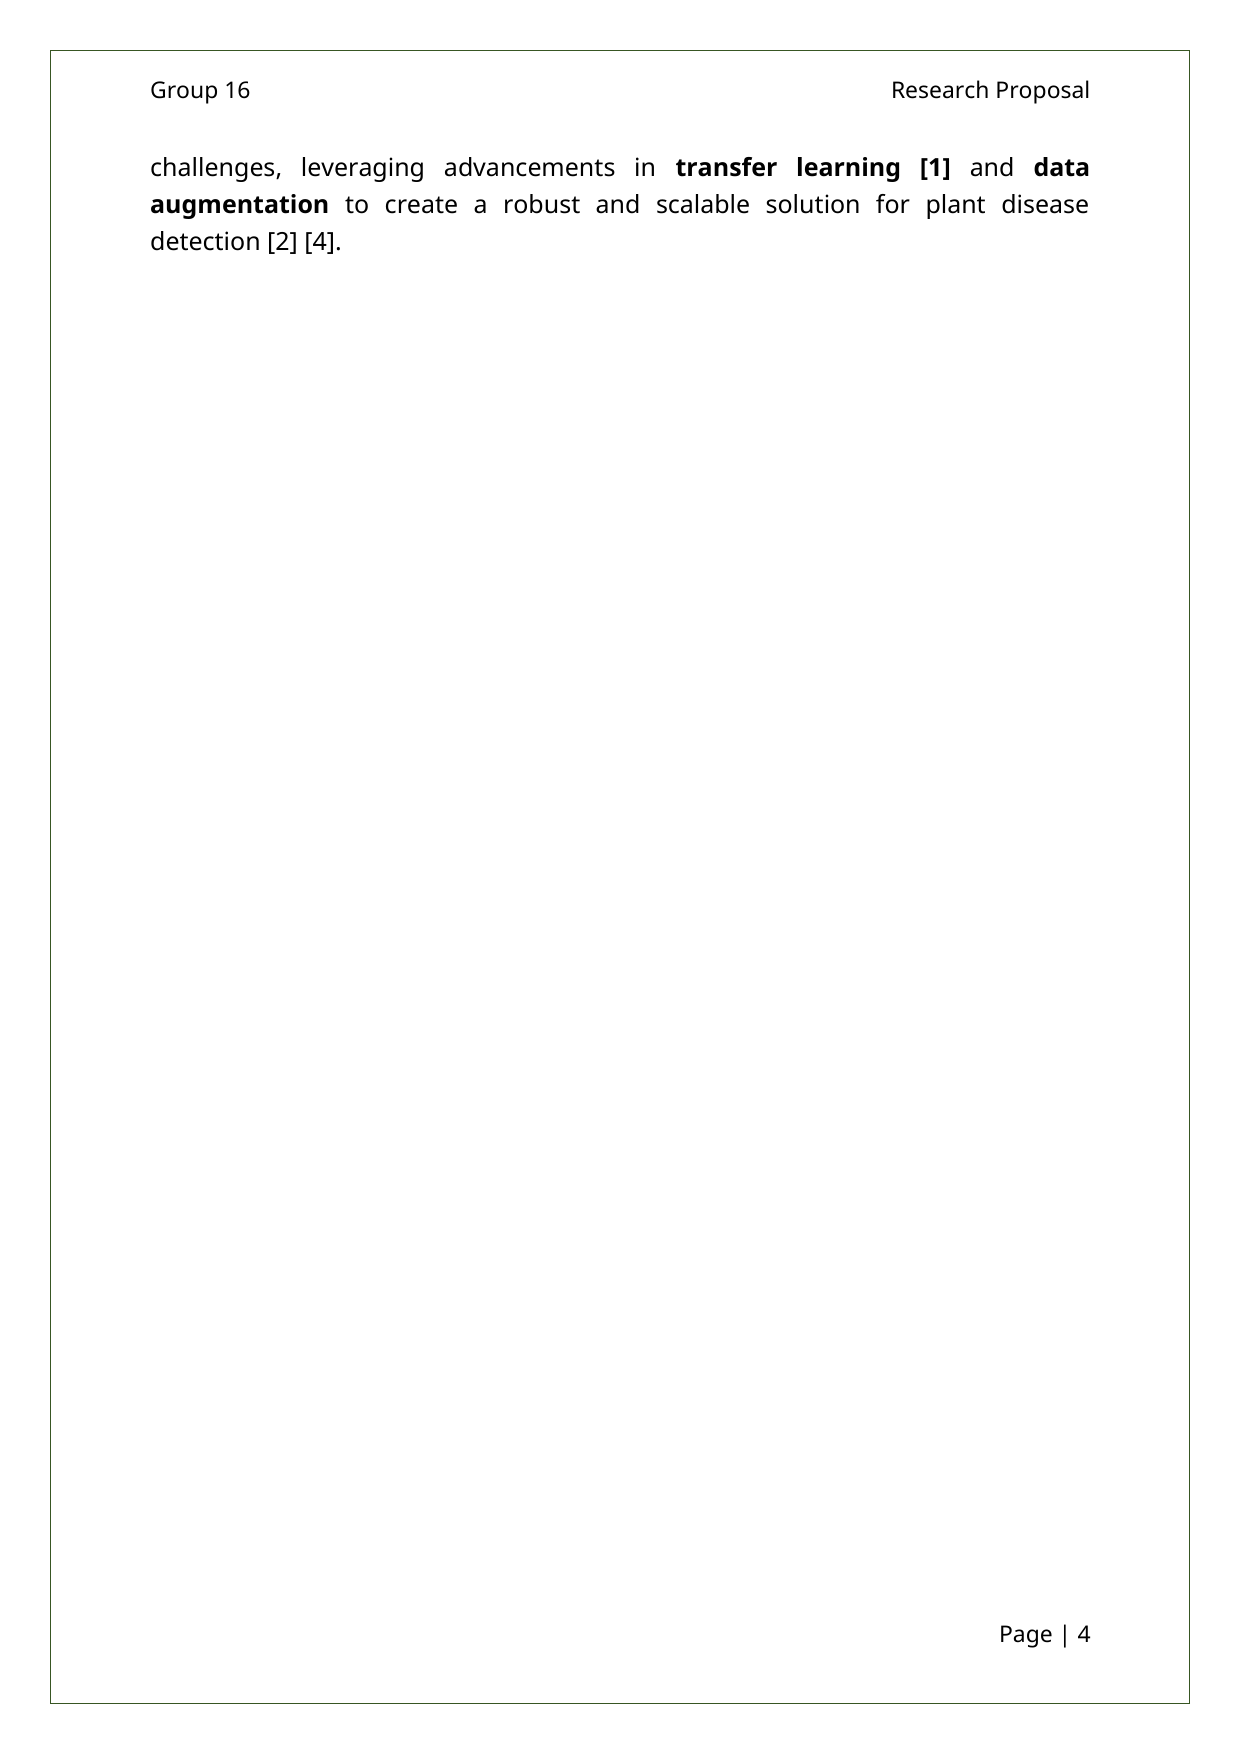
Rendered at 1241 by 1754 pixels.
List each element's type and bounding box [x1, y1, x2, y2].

text [150, 150, 1090, 258]
